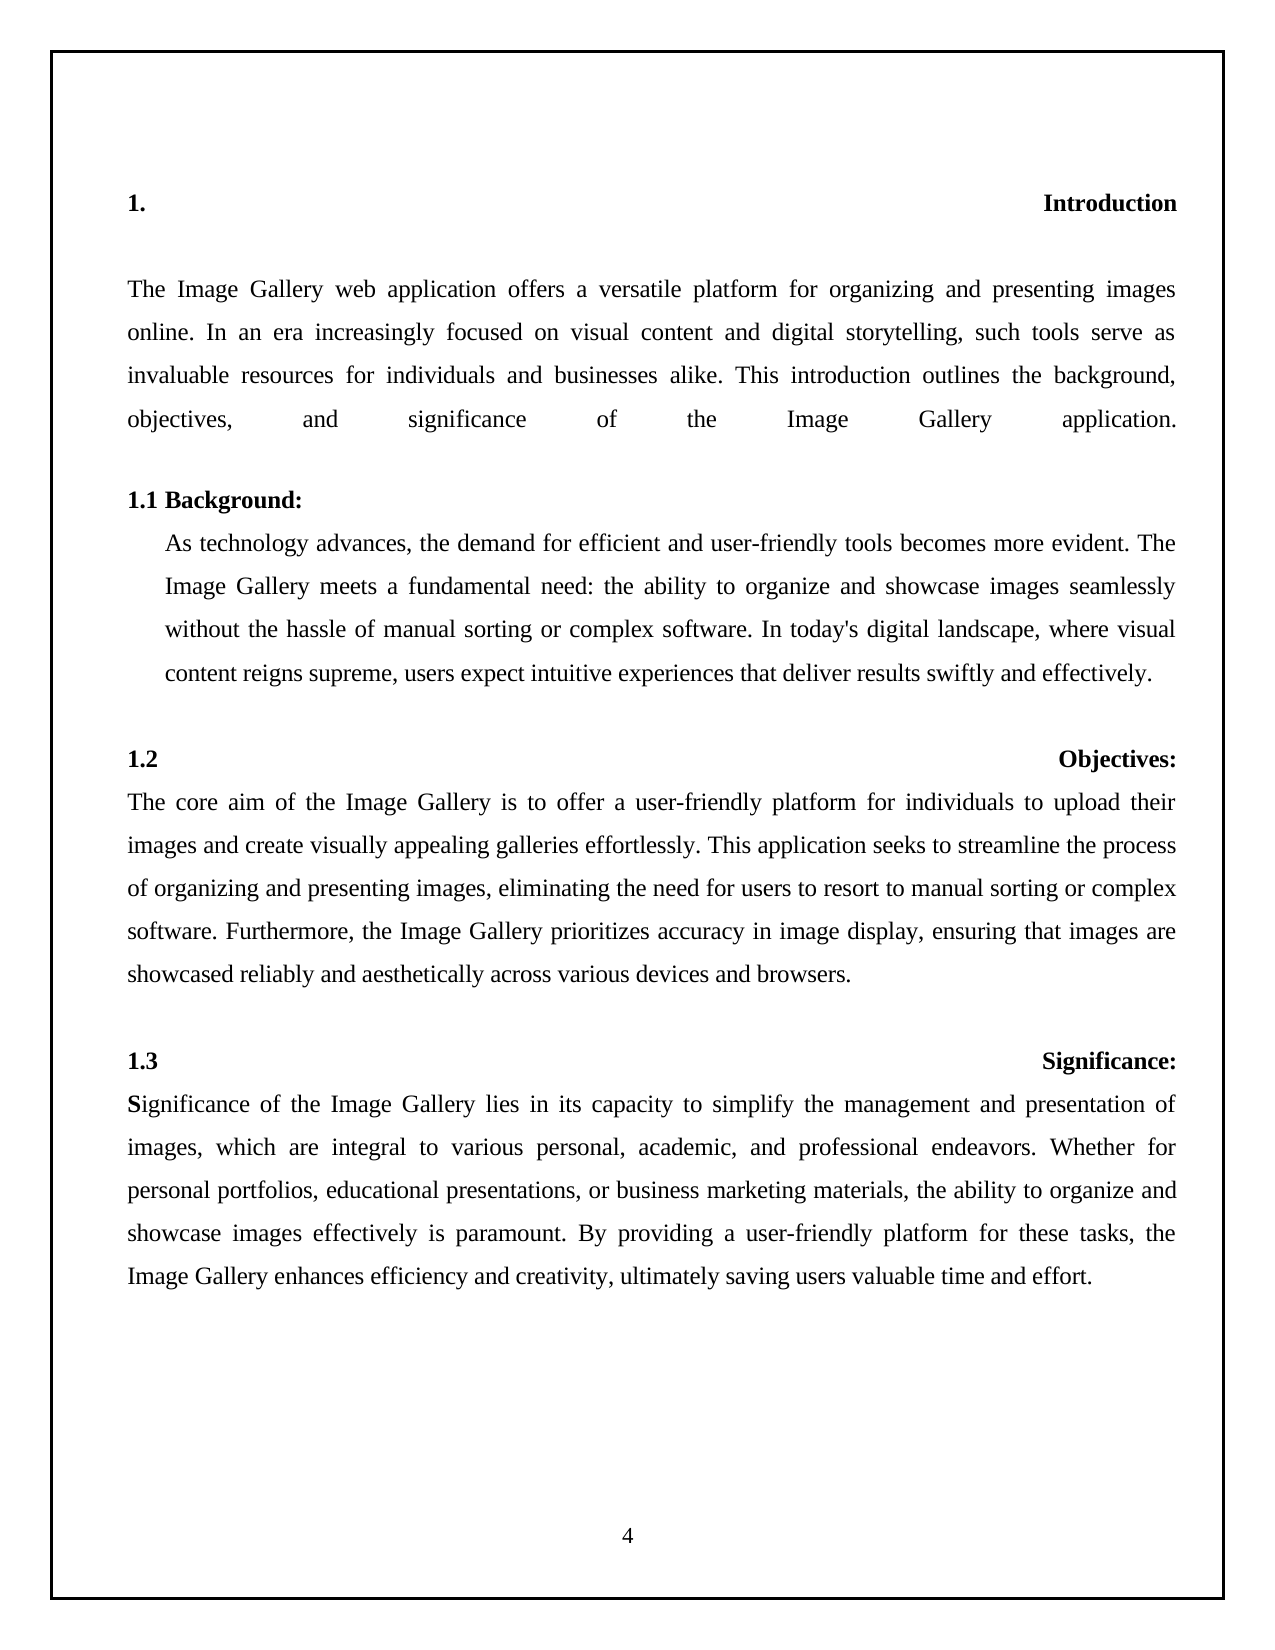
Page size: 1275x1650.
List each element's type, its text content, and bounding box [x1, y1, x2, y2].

list Background: As technology advances, the demand for efficient and user-friendly tools becomes more evident. The Image Gallery meets a fundamental need: the ability to organize and showcase images seamlessly without the hassle of manual sorting or complex software. In today's digital landscape, where visual content reigns supreme, users expect intuitive experiences that deliver results swiftly and effectively. [127, 485, 1177, 686]
text 1. Introduction The Image Gallery web application offers a versatile platform for organizing and presenting images online. In an era increasingly focused on visual content and digital storytelling, such tools serve as invaluable resources for individuals and businesses alike. This introduction outlines the background, objectives, and significance of the Image Gallery application. [127, 135, 1177, 472]
text 1.3 Significance: Significance of the Image Gallery lies in its capacity to simplify the management and presentation of images, which are integral to various personal, academic, and professional endeavors. Whether for personal portfolios, educational presentations, or business marketing materials, the ability to organize and showcase images effectively is paramount. By providing a user-friendly platform for these tasks, the Image Gallery enhances efficiency and creativity, ultimately saving users valuable time and effort. [127, 1003, 1177, 1290]
text 1.2 Objectives: The core aim of the Image Gallery is to offer a user-friendly platform for individuals to upload their images and create visually appealing galleries effortlessly. This application seeks to streamline the process of organizing and presenting images, eliminating the need for users to resort to manual sorting or complex software. Furthermore, the Image Gallery prioritizes accuracy in image display, ensuring that images are showcased reliably and aesthetically across various devices and browsers. [127, 701, 1177, 988]
